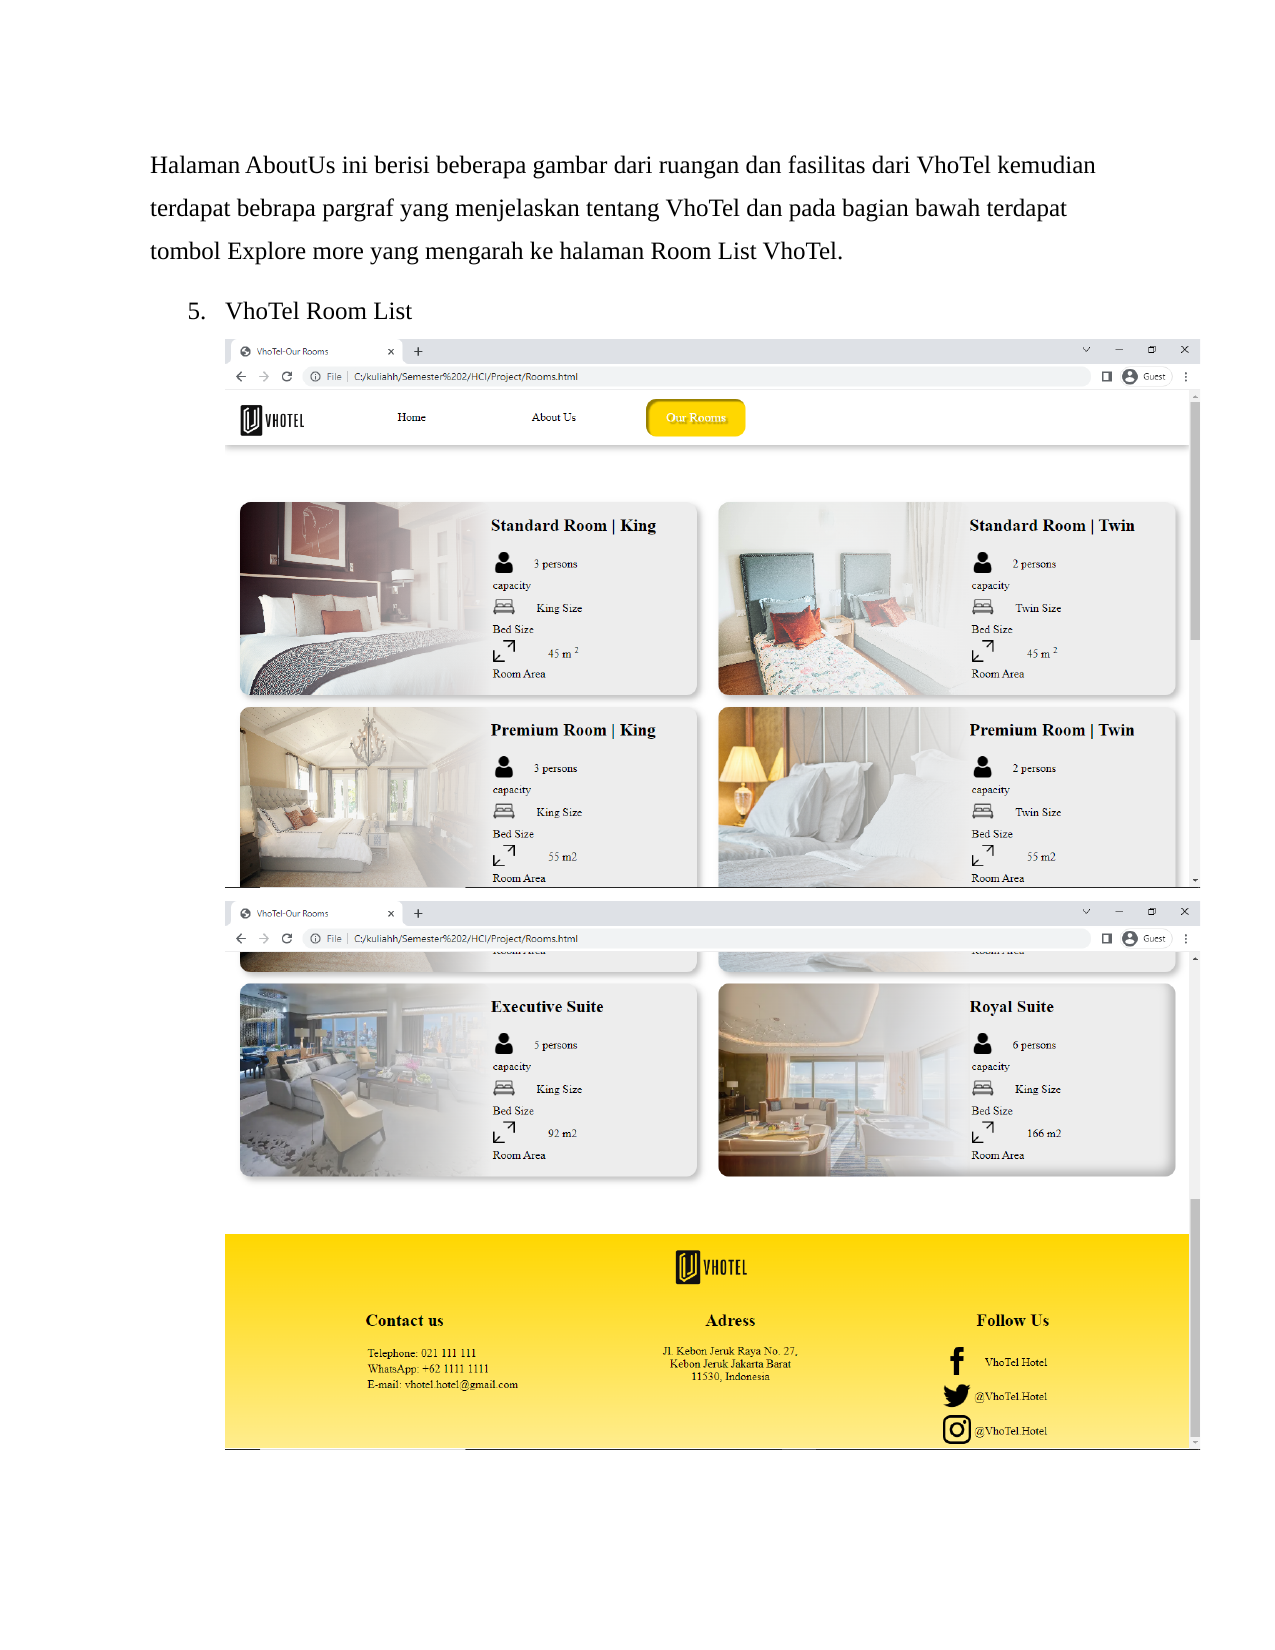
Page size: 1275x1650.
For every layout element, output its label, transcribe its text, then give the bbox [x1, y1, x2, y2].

list VhoTel Room List [187, 296, 1125, 325]
text Halaman AboutUs ini berisi beberapa gambar dari ruangan dan fasilitas dari VhoTel kemudian terdapat bebrapa pargraf yang menjelaskan tentang VhoTel dan pada bagian bawah terdapat tombol Explore more yang mengarah ke halaman Room List VhoTel. [150, 150, 1125, 265]
picture [225, 901, 1200, 1450]
picture [225, 339, 1200, 888]
